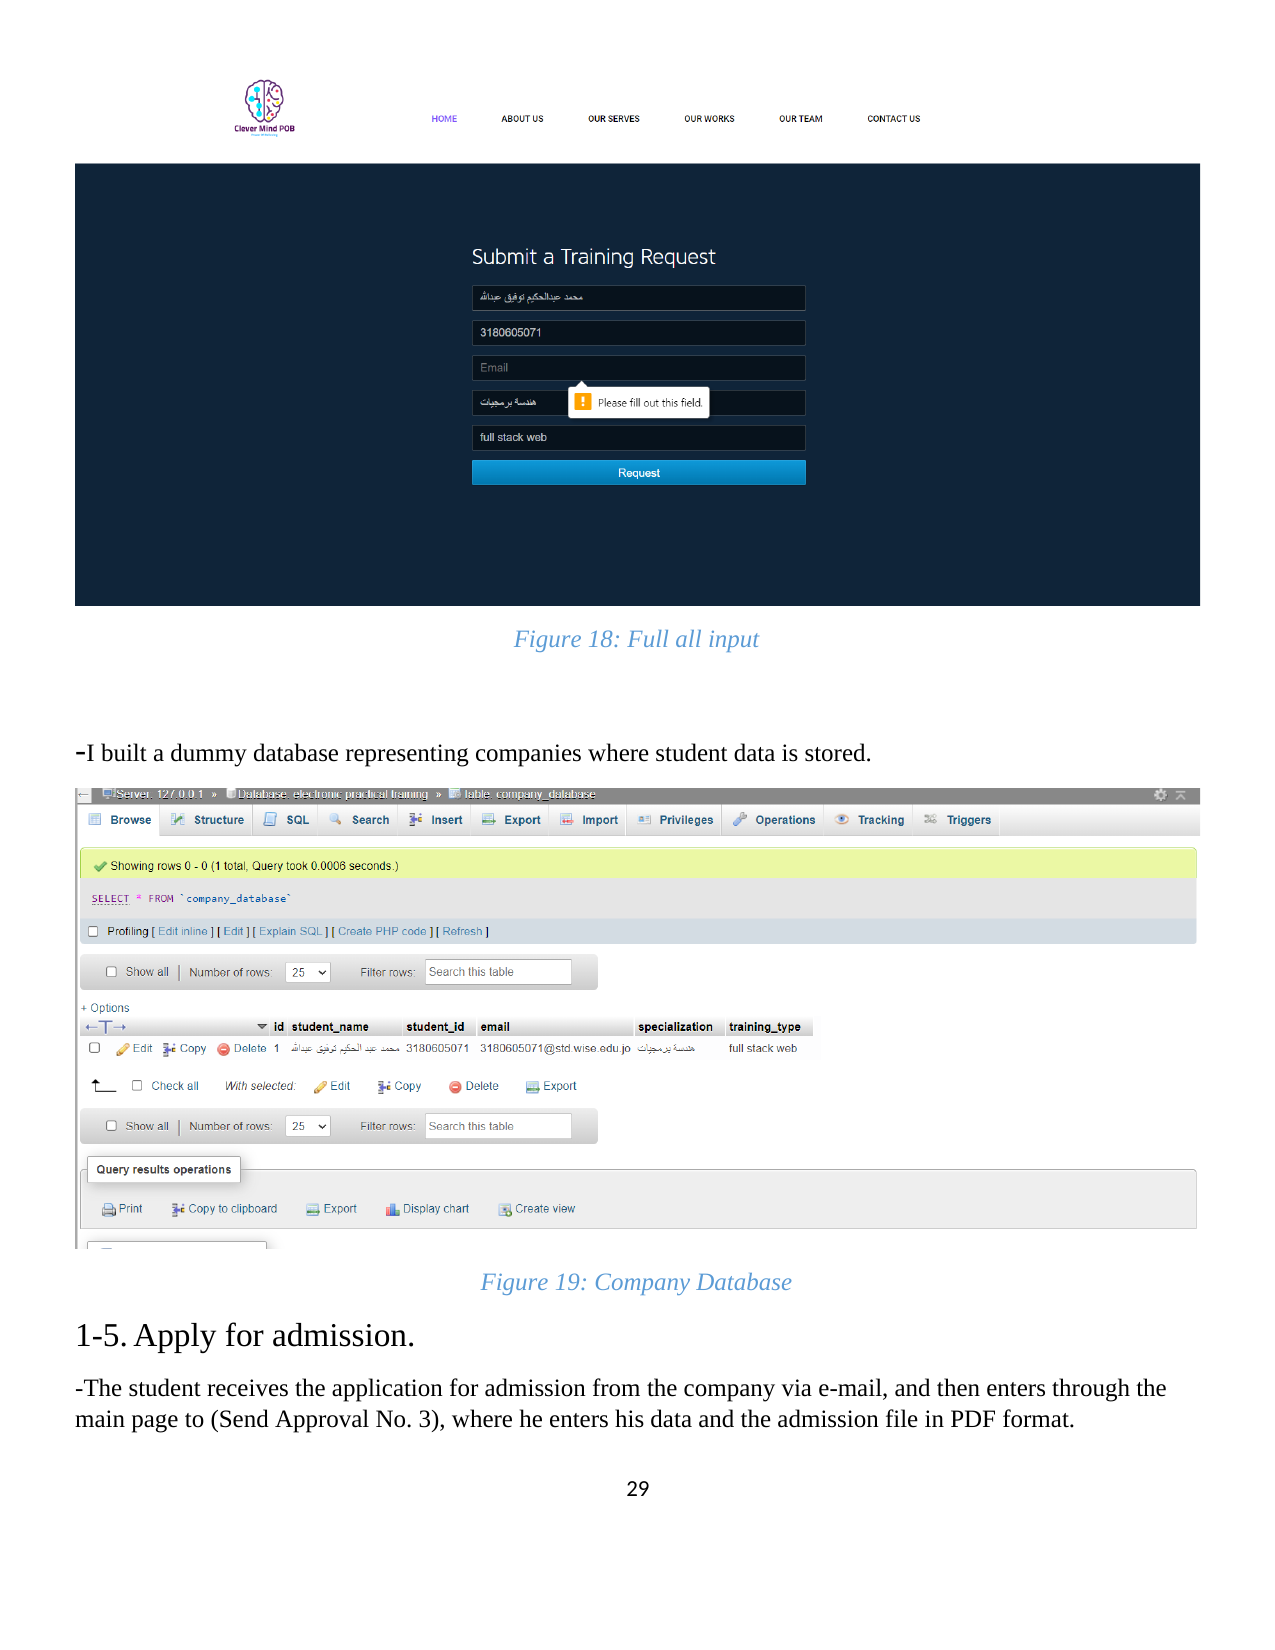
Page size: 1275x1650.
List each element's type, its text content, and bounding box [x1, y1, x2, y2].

text 1-5. Apply for admission. [75, 1315, 1200, 1353]
picture [75, 75, 1200, 606]
text -The student receives the application for admission from the company via e-mail, and then enters through the main page to (Send Approval No. 3), where he enters his data and the admission file in PDF format. [75, 1373, 1200, 1433]
text Figure 18: Full all input [75, 624, 1200, 653]
picture [75, 788, 1200, 1249]
text Figure 19: Company Database [75, 1267, 1200, 1296]
text -I built a dummy database representing companies where student data is stored. [75, 730, 1200, 769]
